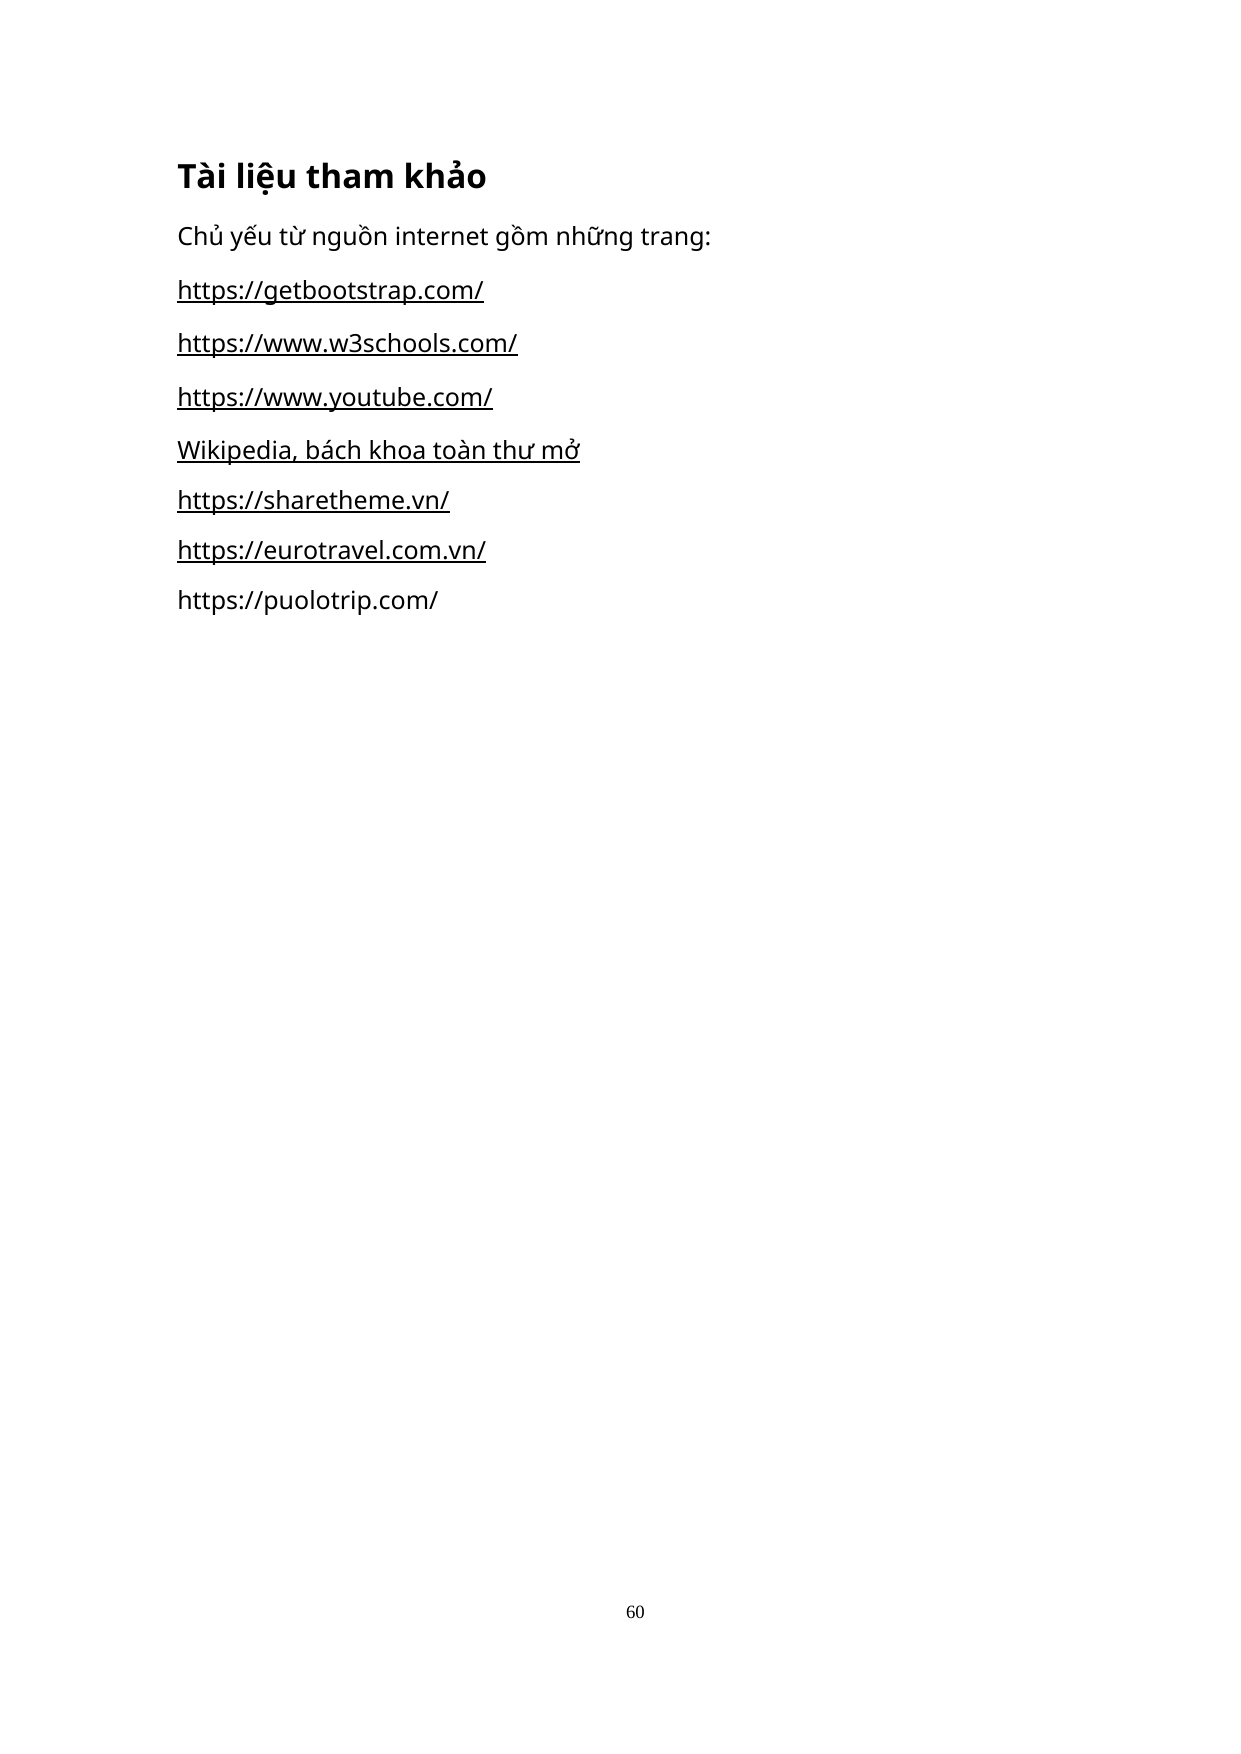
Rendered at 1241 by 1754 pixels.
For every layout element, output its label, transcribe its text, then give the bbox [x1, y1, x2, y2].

text https://sharetheme.vn/ [177, 482, 1093, 517]
text https://puolotrip.com/ [177, 582, 1093, 616]
subtitle Tài liệu tham khảo [177, 153, 1093, 199]
text Wikipedia, bách khoa toàn thư mở [177, 433, 1093, 467]
text https://eurotravel.com.vn/ [177, 532, 1093, 566]
text https://getbootstrap.com/ [177, 272, 1093, 306]
text https://www.youtube.com/ [177, 379, 1093, 413]
text https://www.w3schools.com/ [177, 326, 1093, 360]
text Chủ yếu từ nguồn internet gồm những trang: [177, 219, 1093, 253]
